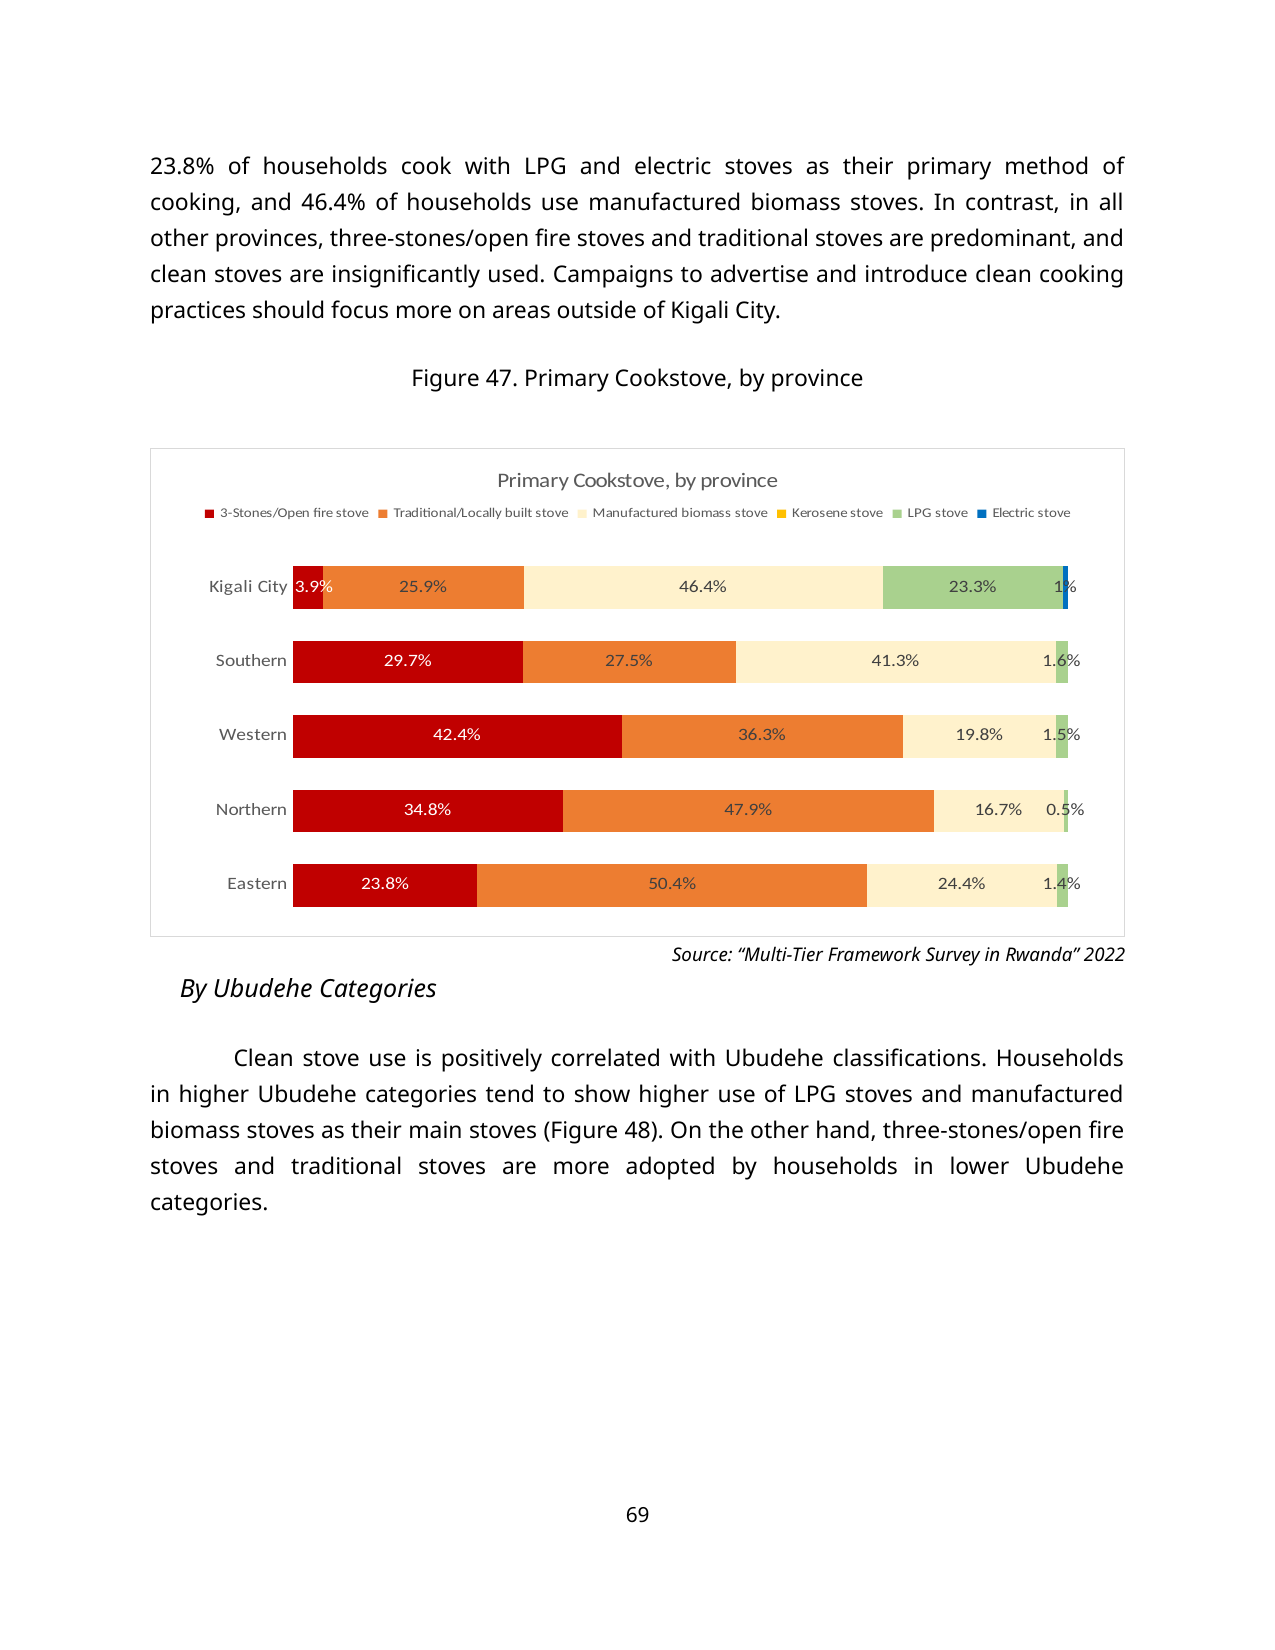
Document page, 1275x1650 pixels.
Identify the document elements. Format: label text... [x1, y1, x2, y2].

text Figure 47. Primary Cookstove, by province [150, 362, 1125, 393]
text Source: “Multi-Tier Framework Survey in Rwanda” 2022 [150, 941, 1125, 966]
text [150, 150, 1125, 325]
text Clean stove use is positively correlated with Ubudehe classifications. Households in higher Ubudehe categories tend to show higher use of LPG stoves and manufactured biomass stoves as their main stoves (Figure 48). On the other hand, three-stones/open fire stoves and traditional stoves are more adopted by households in lower Ubudehe categories. [150, 1042, 1125, 1217]
subtitle By Ubudehe Categories [150, 971, 1125, 1005]
